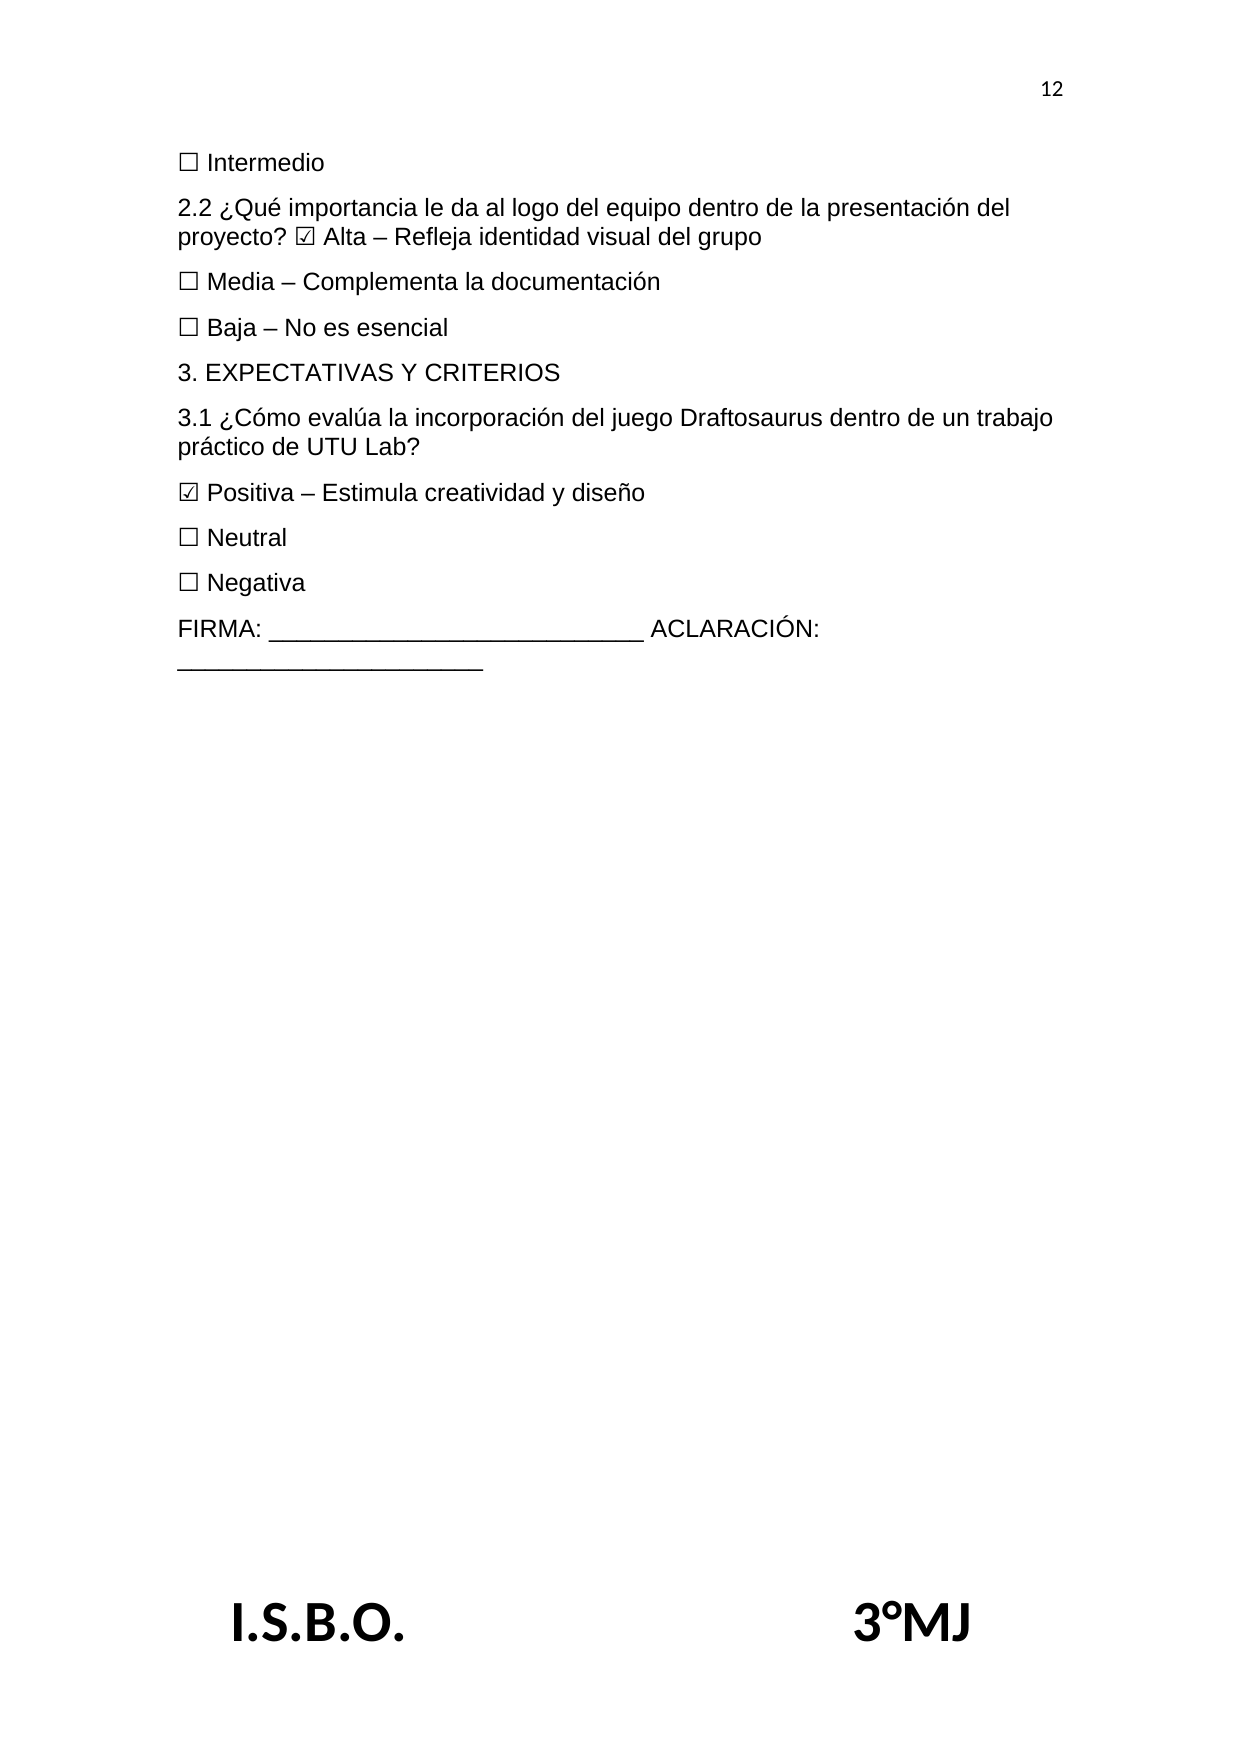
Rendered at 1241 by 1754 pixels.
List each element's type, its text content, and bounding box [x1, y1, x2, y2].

text ☐ Baja – No es esencial [177, 313, 1063, 341]
text ☑ Positiva – Estimula creatividad y diseño [177, 478, 1063, 506]
text ☐ Negativa [177, 568, 1063, 597]
text ☐ Media – Complementa la documentación [177, 267, 1063, 296]
text ☐ Neutral [177, 523, 1063, 552]
text 2.2 ¿Qué importancia le da al logo del equipo dentro de la presentación del proyecto? ☑ Alta – Refleja identidad visual del grupo [177, 193, 1063, 251]
text 3. EXPECTATIVAS Y CRITERIOS [177, 358, 1063, 387]
text ☐ Intermedio [177, 148, 1063, 176]
text FIRMA: ___________________________ ACLARACIÓN: ______________________ [177, 614, 1063, 671]
text 3.1 ¿Cómo evalúa la incorporación del juego Draftosaurus dentro de un trabajo práctico de UTU Lab? [177, 403, 1063, 461]
